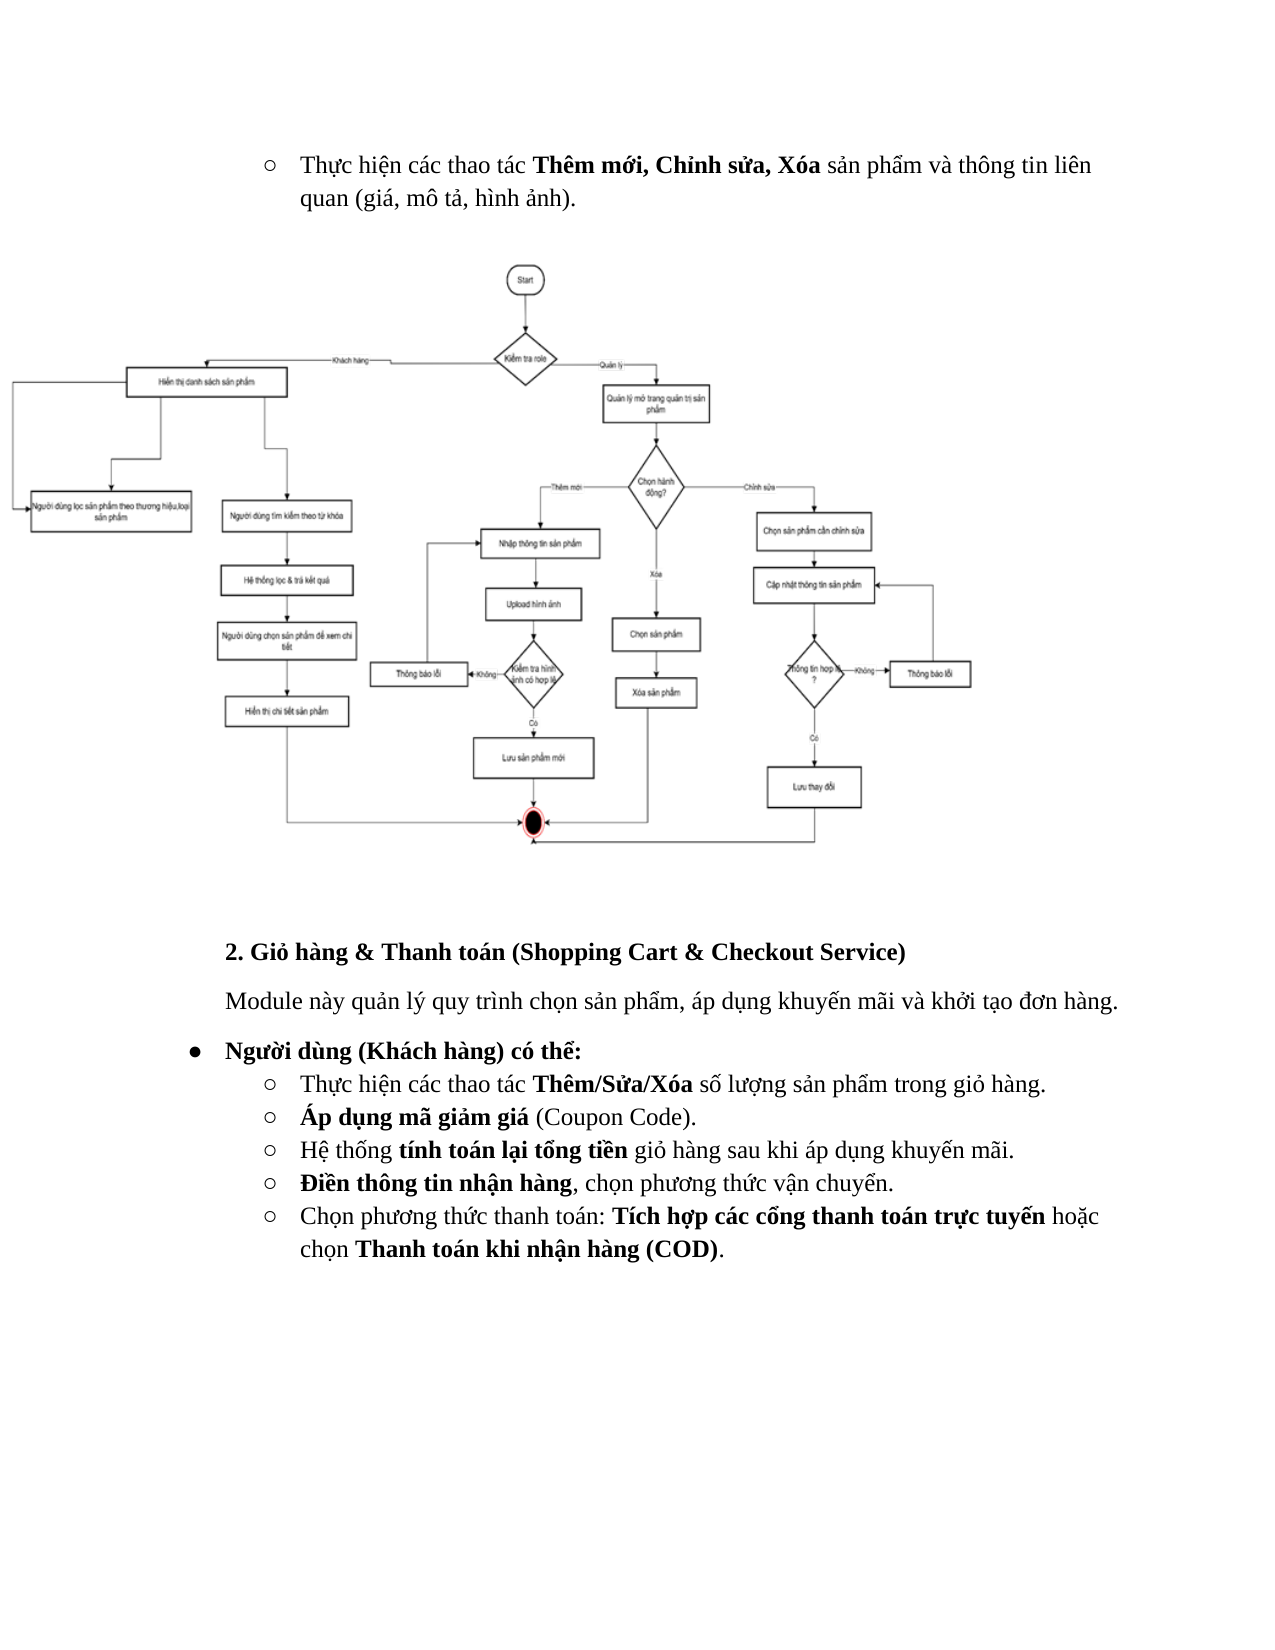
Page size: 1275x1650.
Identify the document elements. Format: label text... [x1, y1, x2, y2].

picture [2, 257, 978, 856]
text 2. Giỏ hàng & Thanh toán (Shopping Cart & Checkout Service) [225, 937, 1125, 966]
list Chọn phương thức thanh toán: Tích hợp các cổng thanh toán trực tuyến hoặc chọn Thanh toán khi nhận hàng (COD). [262, 1201, 1125, 1263]
list Áp dụng mã giảm giá (Coupon Code). [262, 1102, 1125, 1131]
list Thực hiện các thao tác Thêm/Sửa/Xóa số lượng sản phẩm trong giỏ hàng. [262, 1069, 1125, 1098]
list Điền thông tin nhận hàng, chọn phương thức vận chuyển. [262, 1168, 1125, 1197]
list Hệ thống tính toán lại tổng tiền giỏ hàng sau khi áp dụng khuyến mãi. [262, 1135, 1125, 1164]
list Người dùng (Khách hàng) có thể: [187, 1036, 1125, 1065]
text Module này quản lý quy trình chọn sản phẩm, áp dụng khuyến mãi và khởi tạo đơn hàng. [225, 986, 1125, 1015]
list Thực hiện các thao tác Thêm mới, Chỉnh sửa, Xóa sản phẩm và thông tin liên quan (giá, mô tả, hình ảnh). [262, 150, 1125, 212]
